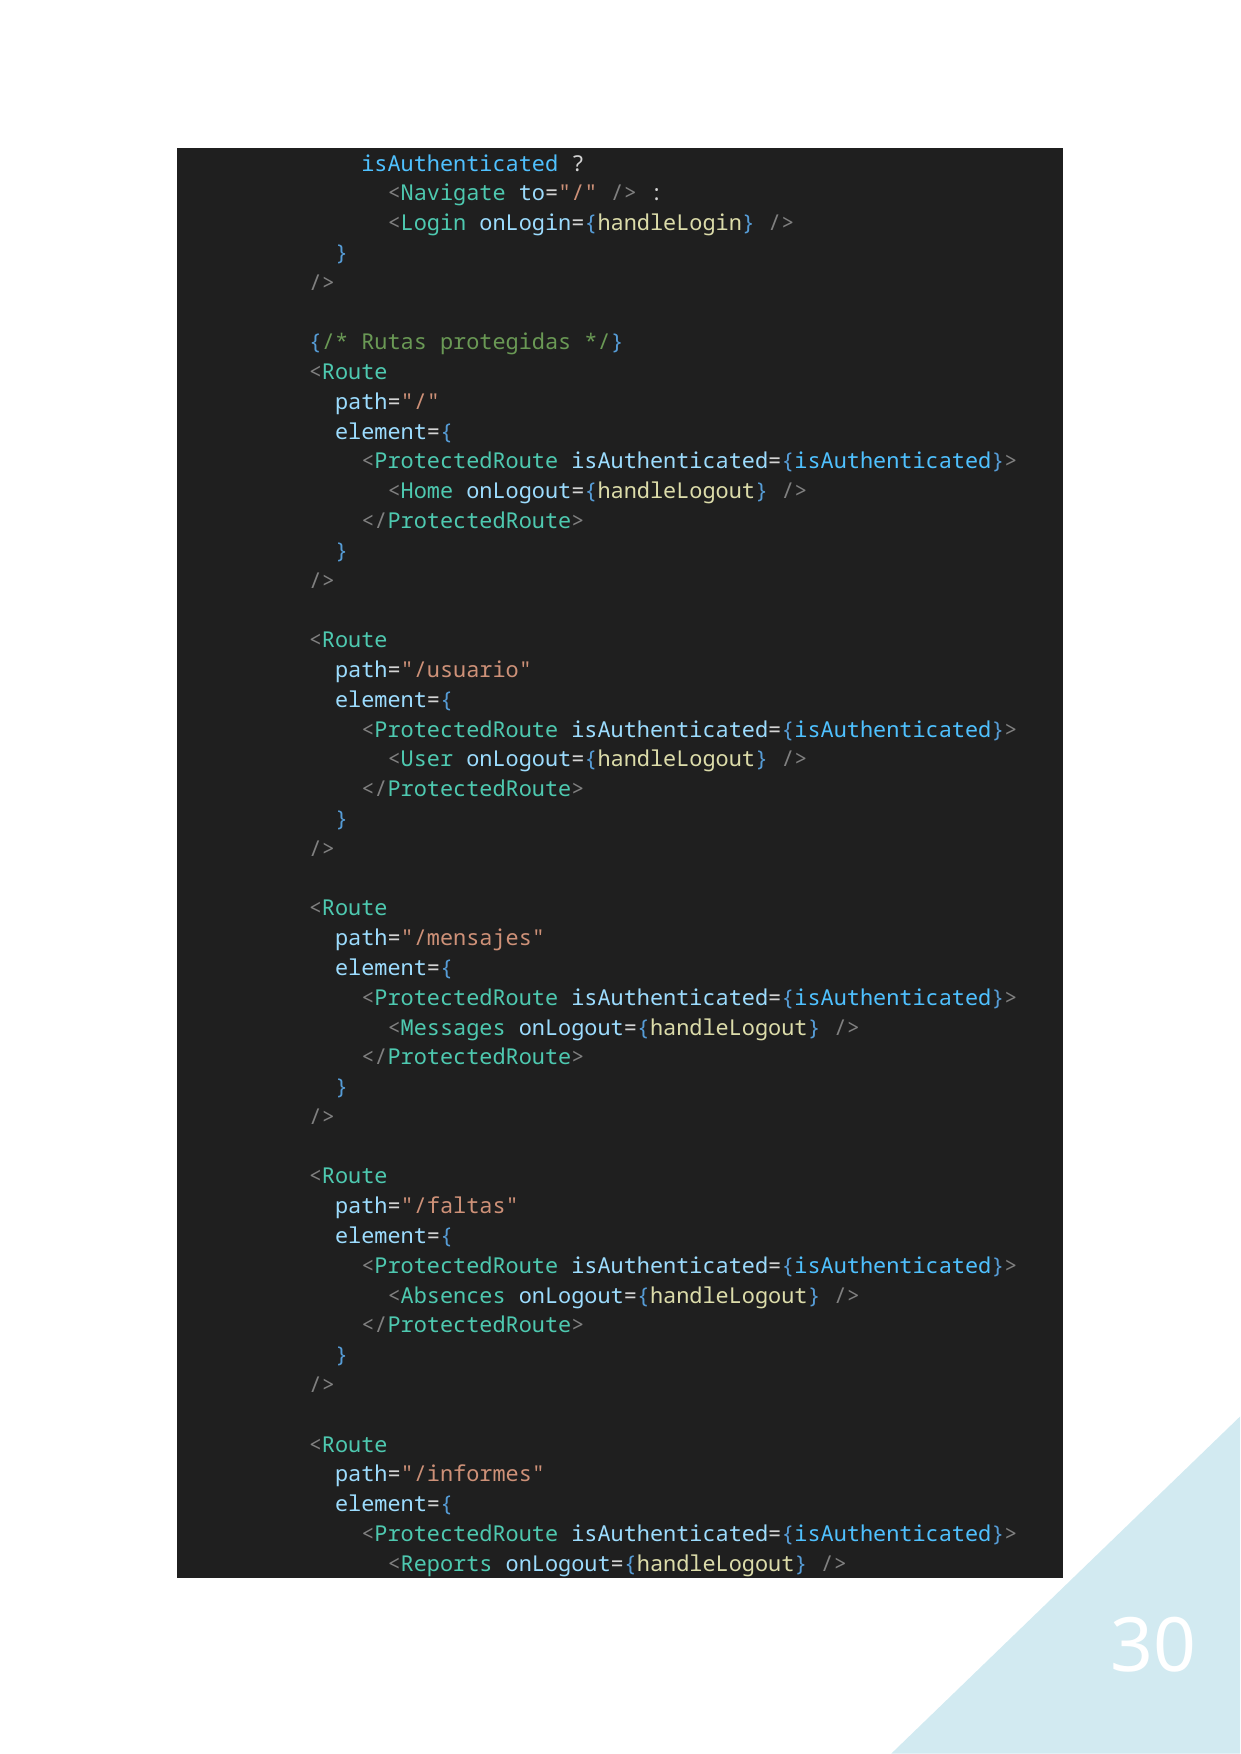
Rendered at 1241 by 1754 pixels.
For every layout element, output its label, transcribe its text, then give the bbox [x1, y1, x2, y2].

text /> [177, 833, 1063, 863]
text <Route [177, 1161, 1063, 1190]
text <Reports onLogout={handleLogout} /> [177, 1548, 1063, 1578]
text </ProtectedRoute> [177, 773, 1063, 803]
text path="/informes" [177, 1458, 1063, 1488]
text } [177, 1339, 1063, 1369]
text element={ [177, 684, 1063, 714]
text <User onLogout={handleLogout} /> [177, 743, 1063, 773]
text <Absences onLogout={handleLogout} /> [177, 1280, 1063, 1309]
text <Route [177, 892, 1063, 922]
text <ProtectedRoute isAuthenticated={isAuthenticated}> [177, 714, 1063, 743]
text element={ [177, 416, 1063, 446]
text } [177, 1071, 1063, 1101]
text <Navigate to="/" /> : [177, 177, 1063, 207]
text path="/mensajes" [177, 922, 1063, 952]
text <Login onLogin={handleLogin} /> [177, 207, 1063, 237]
text } [177, 803, 1063, 833]
text path="/usuario" [177, 654, 1063, 684]
text <Route [177, 1429, 1063, 1458]
text /> [177, 1101, 1063, 1131]
text <ProtectedRoute isAuthenticated={isAuthenticated}> [177, 446, 1063, 475]
text <Route [177, 356, 1063, 386]
text element={ [177, 1220, 1063, 1250]
text element={ [177, 952, 1063, 982]
text path="/faltas" [177, 1190, 1063, 1220]
text isAuthenticated ? [177, 148, 1063, 177]
text </ProtectedRoute> [177, 505, 1063, 535]
text <Home onLogout={handleLogout} /> [177, 475, 1063, 505]
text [177, 1518, 1063, 1548]
text <Messages onLogout={handleLogout} /> [177, 1012, 1063, 1041]
text } [177, 237, 1063, 267]
text /> [177, 267, 1063, 297]
text element={ [177, 1488, 1063, 1518]
text <ProtectedRoute isAuthenticated={isAuthenticated}> [177, 982, 1063, 1012]
text {/* Rutas protegidas */} [177, 326, 1063, 356]
text </ProtectedRoute> [177, 1309, 1063, 1339]
text <ProtectedRoute isAuthenticated={isAuthenticated}> [177, 1250, 1063, 1280]
text } [177, 535, 1063, 565]
text /> [177, 565, 1063, 594]
text path="/" [177, 386, 1063, 416]
text <Route [177, 624, 1063, 654]
text </ProtectedRoute> [177, 1041, 1063, 1071]
text /> [177, 1369, 1063, 1399]
